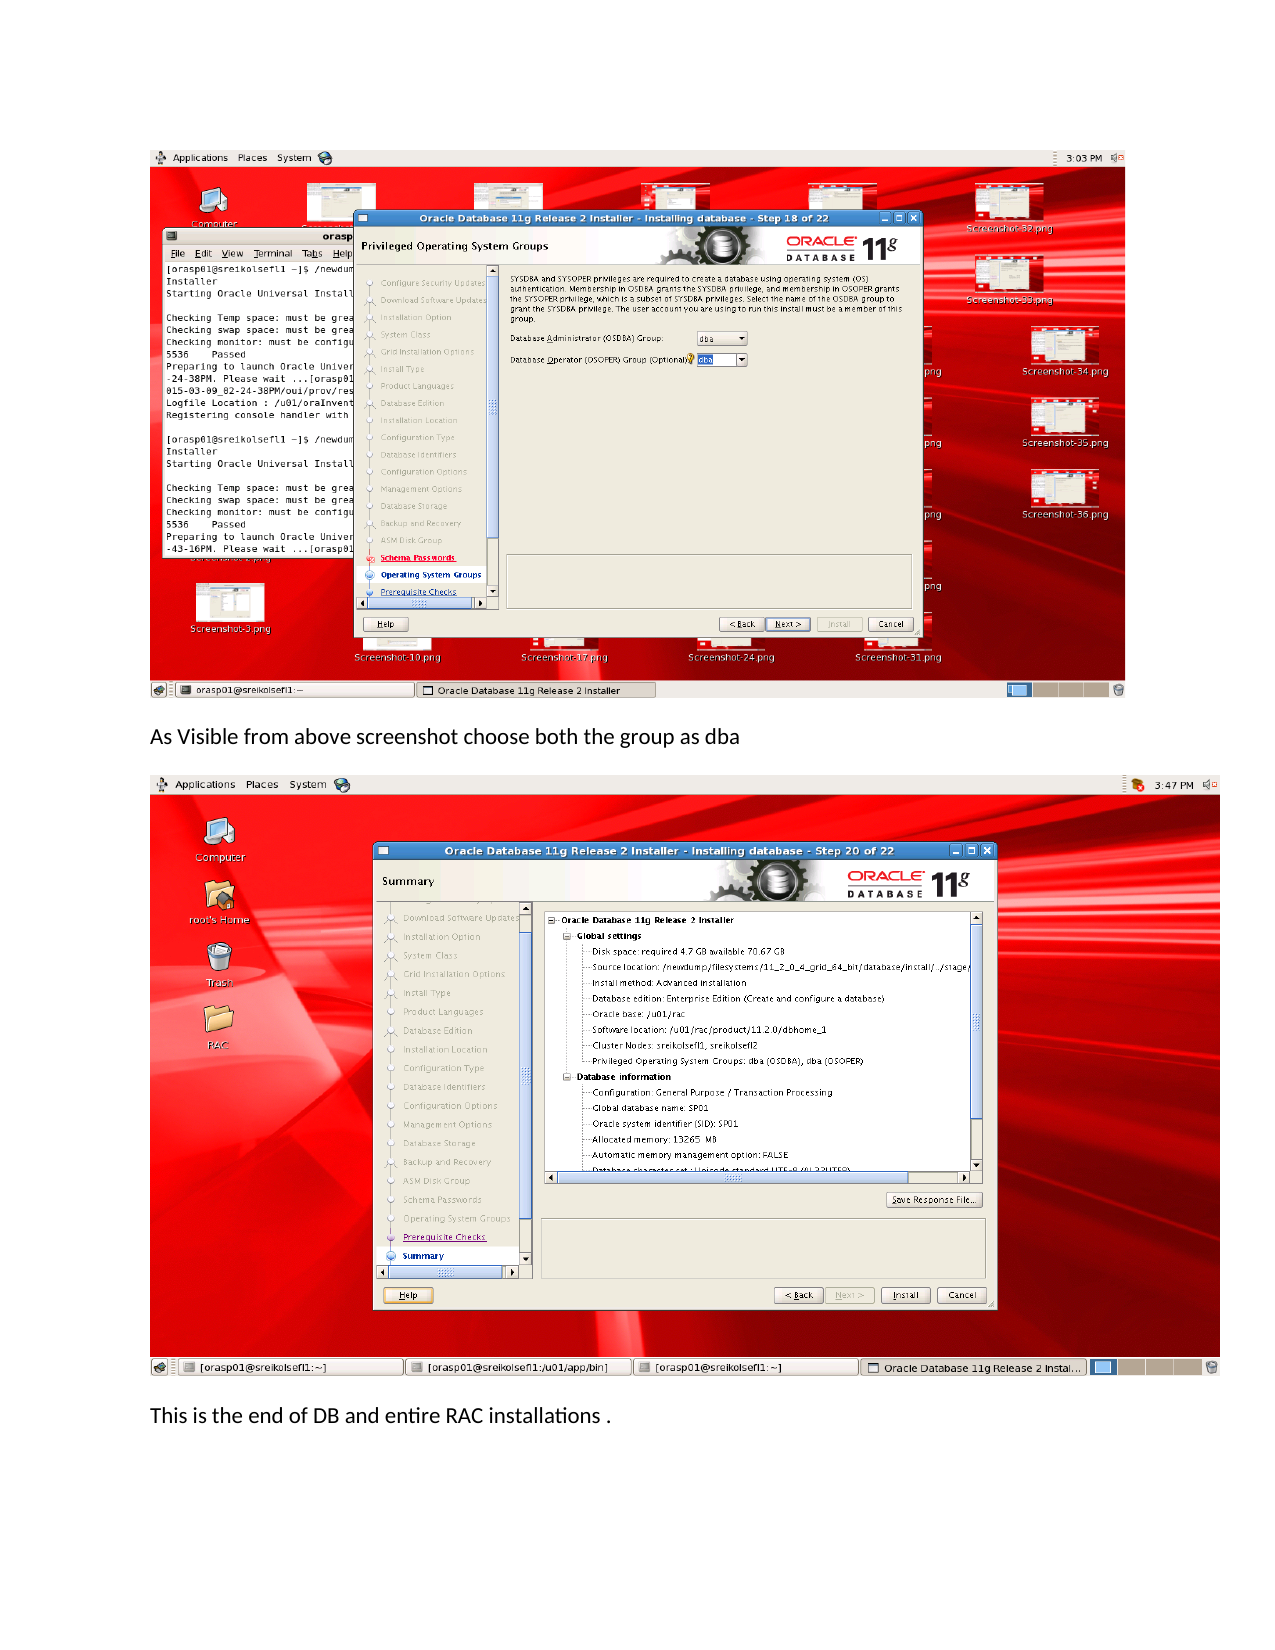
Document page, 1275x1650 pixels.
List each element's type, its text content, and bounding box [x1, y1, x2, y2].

text This is the end of DB and entire RAC installations . [150, 1401, 1125, 1429]
picture [150, 775, 1220, 1376]
picture [150, 150, 1125, 698]
text As Visible from above screenshot choose both the group as dba [150, 722, 1125, 750]
